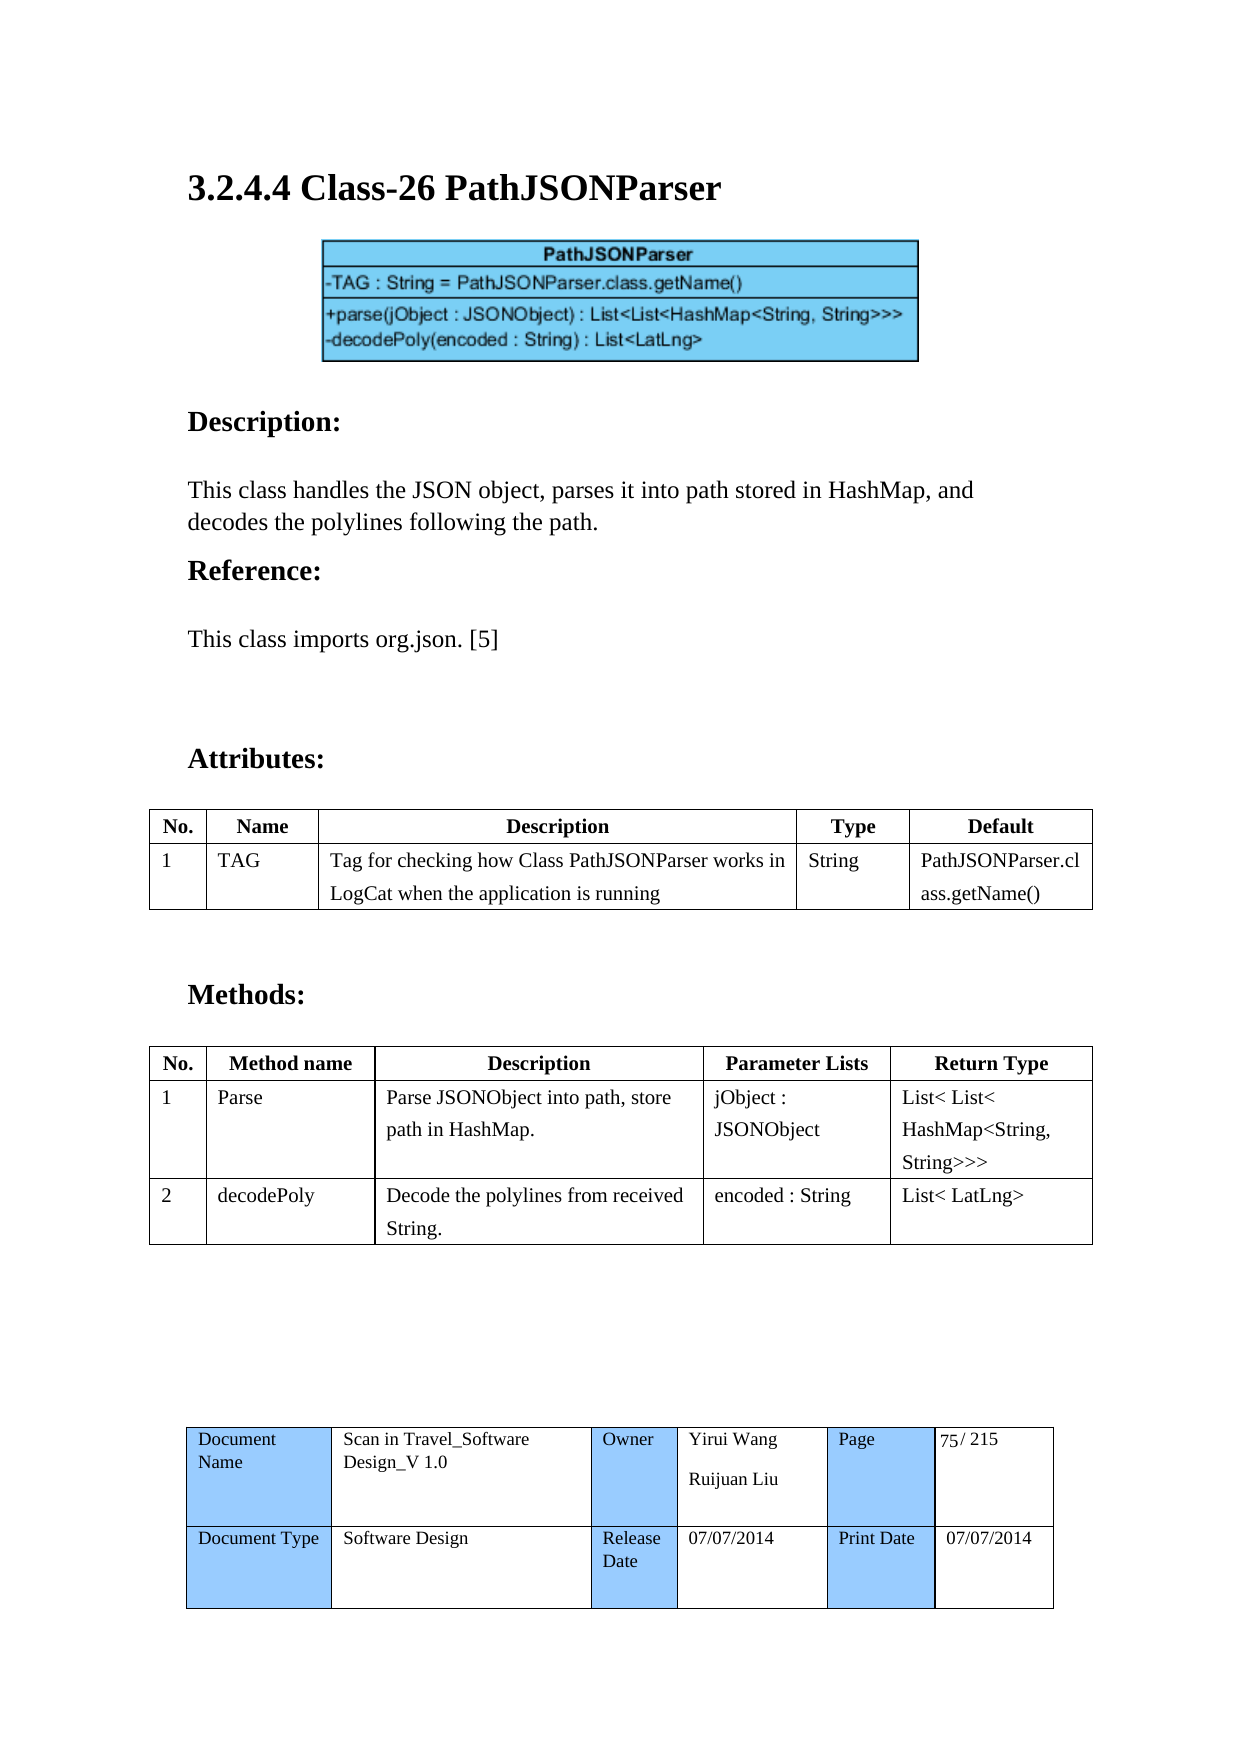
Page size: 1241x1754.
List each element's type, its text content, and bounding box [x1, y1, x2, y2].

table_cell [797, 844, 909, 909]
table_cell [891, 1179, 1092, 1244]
text Methods: [187, 962, 1053, 1027]
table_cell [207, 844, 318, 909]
text This class imports org.json. [5] [187, 622, 1053, 654]
text Reference: [187, 538, 1053, 603]
text This class handles the JSON object, parses it into path stored in HashMap, and decodes the polylines following the path. [187, 473, 1053, 538]
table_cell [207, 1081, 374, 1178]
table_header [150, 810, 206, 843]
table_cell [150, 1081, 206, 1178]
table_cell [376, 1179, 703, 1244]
text Attributes: [187, 725, 1053, 790]
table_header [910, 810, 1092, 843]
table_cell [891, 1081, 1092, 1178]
text Description: [187, 388, 1053, 453]
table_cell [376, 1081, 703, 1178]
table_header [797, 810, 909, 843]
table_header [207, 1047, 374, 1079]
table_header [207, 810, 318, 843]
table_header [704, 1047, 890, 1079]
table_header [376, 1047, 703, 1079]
text 3.2.4.4 Class-26 PathJSONParser [187, 154, 1053, 219]
picture [321, 239, 919, 362]
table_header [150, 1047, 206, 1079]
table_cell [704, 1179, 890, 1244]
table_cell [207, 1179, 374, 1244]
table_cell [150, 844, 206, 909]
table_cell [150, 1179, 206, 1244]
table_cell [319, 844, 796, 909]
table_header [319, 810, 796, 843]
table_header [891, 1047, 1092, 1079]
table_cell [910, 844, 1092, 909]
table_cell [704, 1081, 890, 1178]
